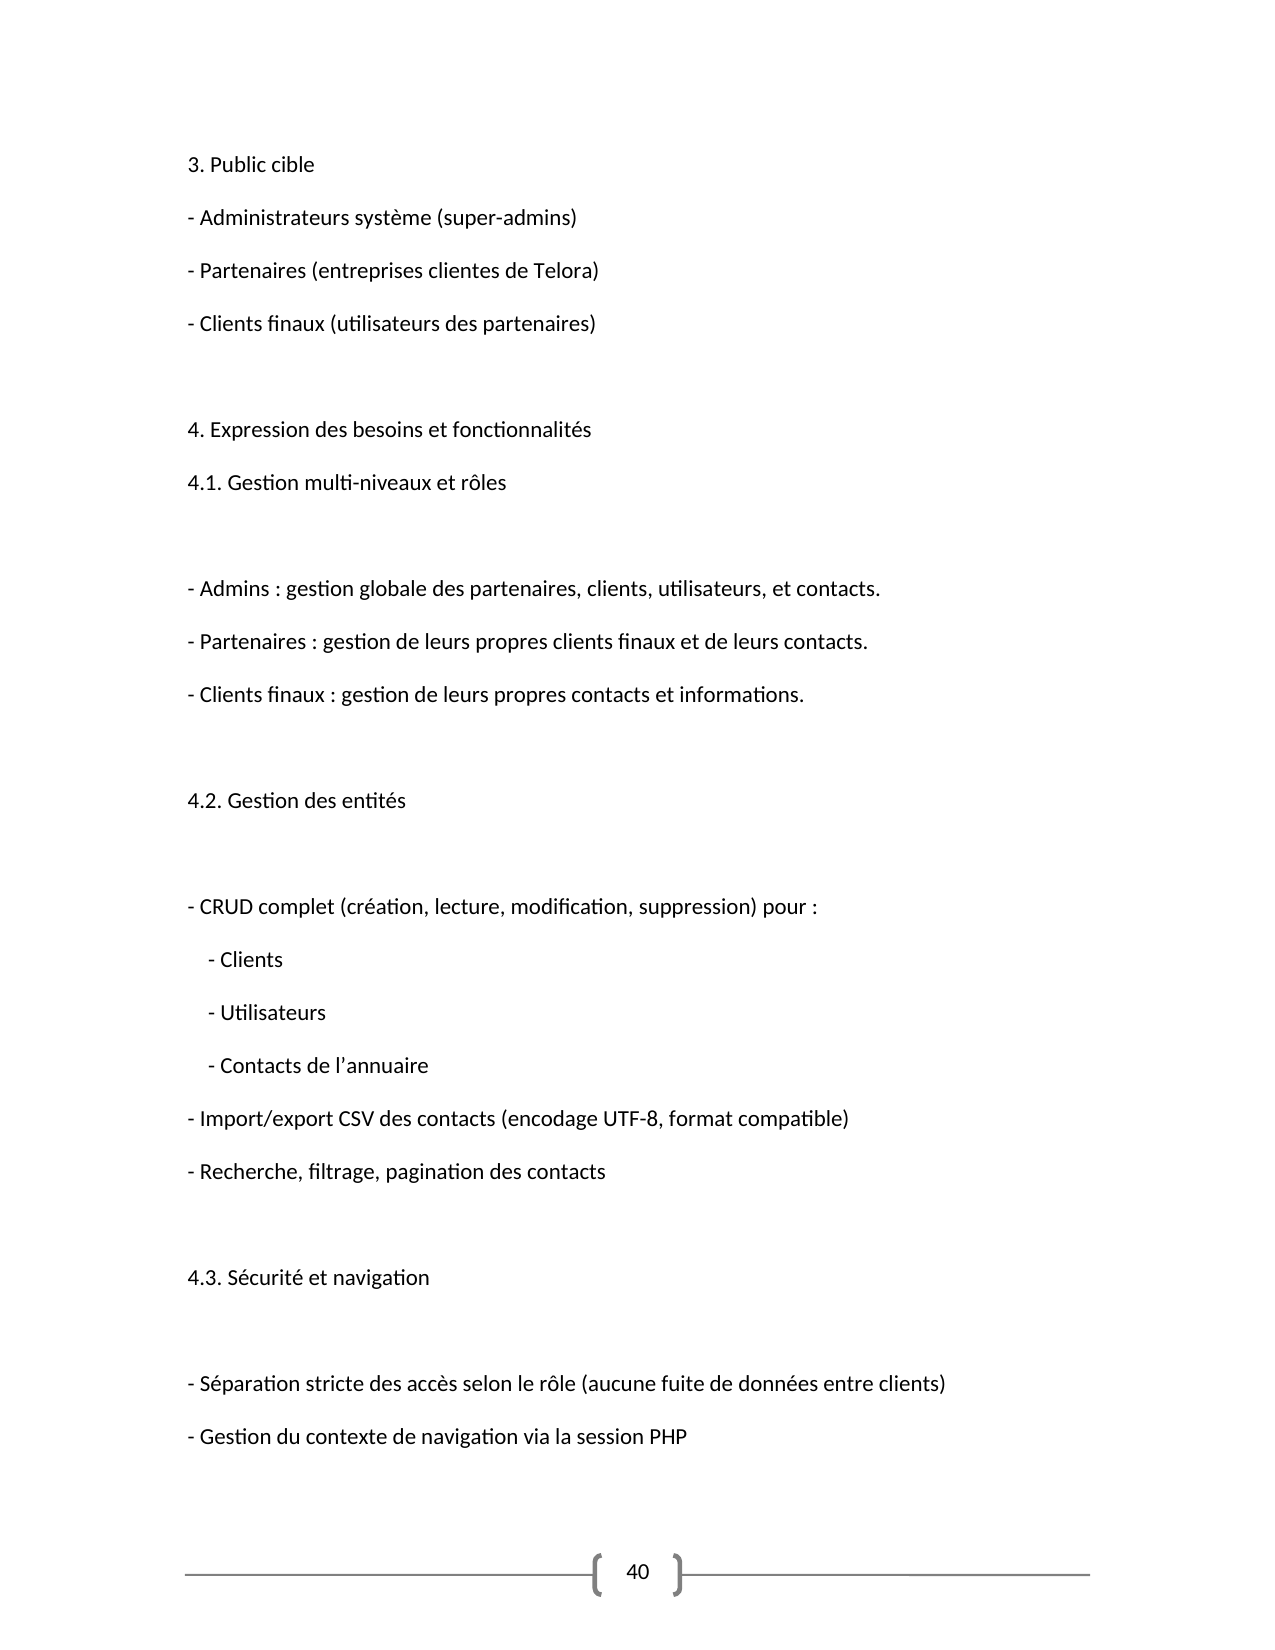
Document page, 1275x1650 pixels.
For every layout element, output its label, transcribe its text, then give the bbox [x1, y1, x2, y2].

text 4.2. Gestion des entités [187, 786, 1087, 814]
text - CRUD complet (création, lecture, modification, suppression) pour : [187, 892, 1087, 920]
text - Séparation stricte des accès selon le rôle (aucune fuite de données entre clients) [187, 1369, 1087, 1397]
text - Clients [187, 945, 1087, 973]
text - Utilisateurs [187, 998, 1087, 1026]
text - Gestion du contexte de navigation via la session PHP [187, 1422, 1087, 1451]
text - Admins : gestion globale des partenaires, clients, utilisateurs, et contacts. [187, 574, 1087, 602]
text 3. Public cible [187, 150, 1087, 178]
text - Partenaires : gestion de leurs propres clients finaux et de leurs contacts. [187, 627, 1087, 655]
text - Administrateurs système (super-admins) [187, 203, 1087, 231]
text - Contacts de l’annuaire [187, 1051, 1087, 1079]
text - Partenaires (entreprises clientes de Telora) [187, 256, 1087, 284]
text - Import/export CSV des contacts (encodage UTF-8, format compatible) [187, 1104, 1087, 1132]
text 4.3. Sécurité et navigation [187, 1263, 1087, 1291]
text - Recherche, filtrage, pagination des contacts [187, 1157, 1087, 1185]
text 4.1. Gestion multi-niveaux et rôles [187, 468, 1087, 496]
text 4. Expression des besoins et fonctionnalités [187, 415, 1087, 443]
text - Clients finaux : gestion de leurs propres contacts et informations. [187, 680, 1087, 708]
text - Clients finaux (utilisateurs des partenaires) [187, 309, 1087, 337]
